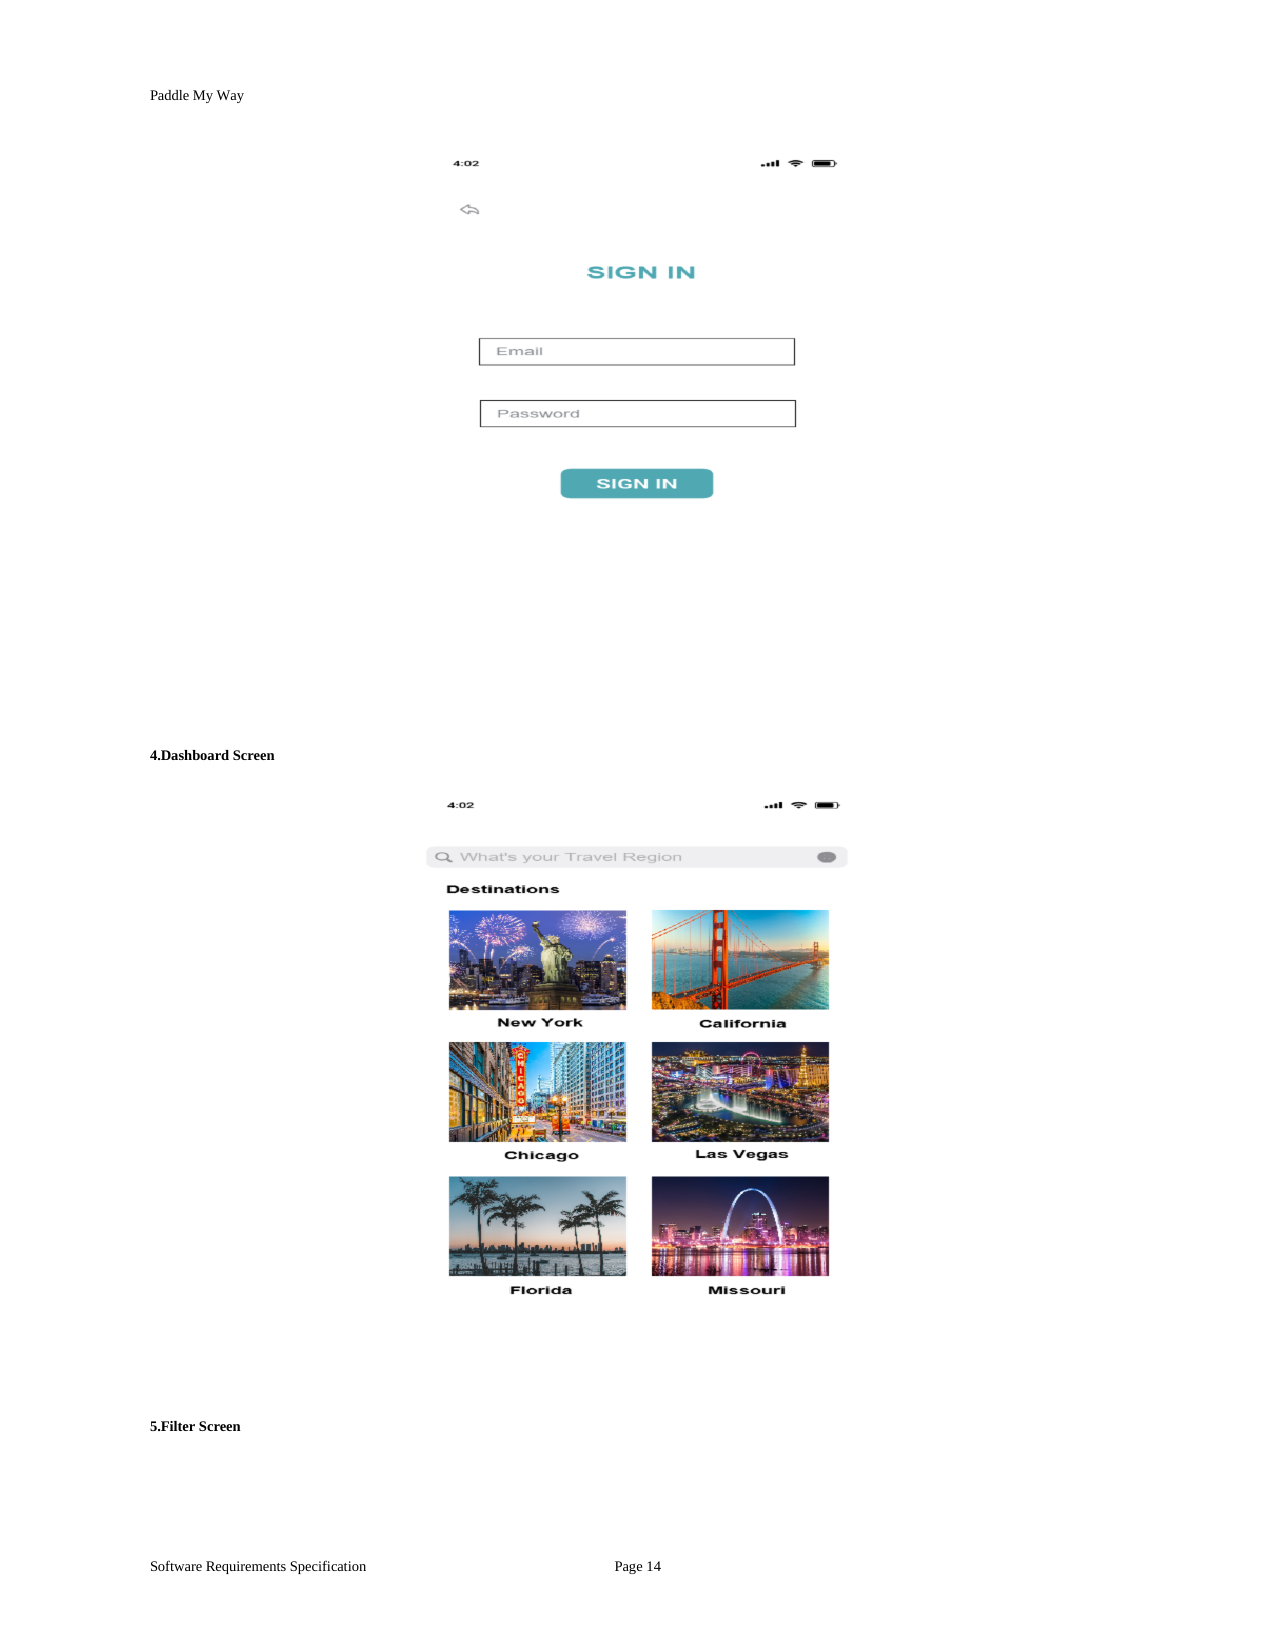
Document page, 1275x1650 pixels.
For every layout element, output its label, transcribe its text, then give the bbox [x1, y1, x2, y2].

text 4.Dashboard Screen [150, 734, 1125, 763]
picture [412, 150, 863, 705]
text 5.Filter Screen [150, 1406, 1125, 1434]
picture [412, 792, 863, 1348]
